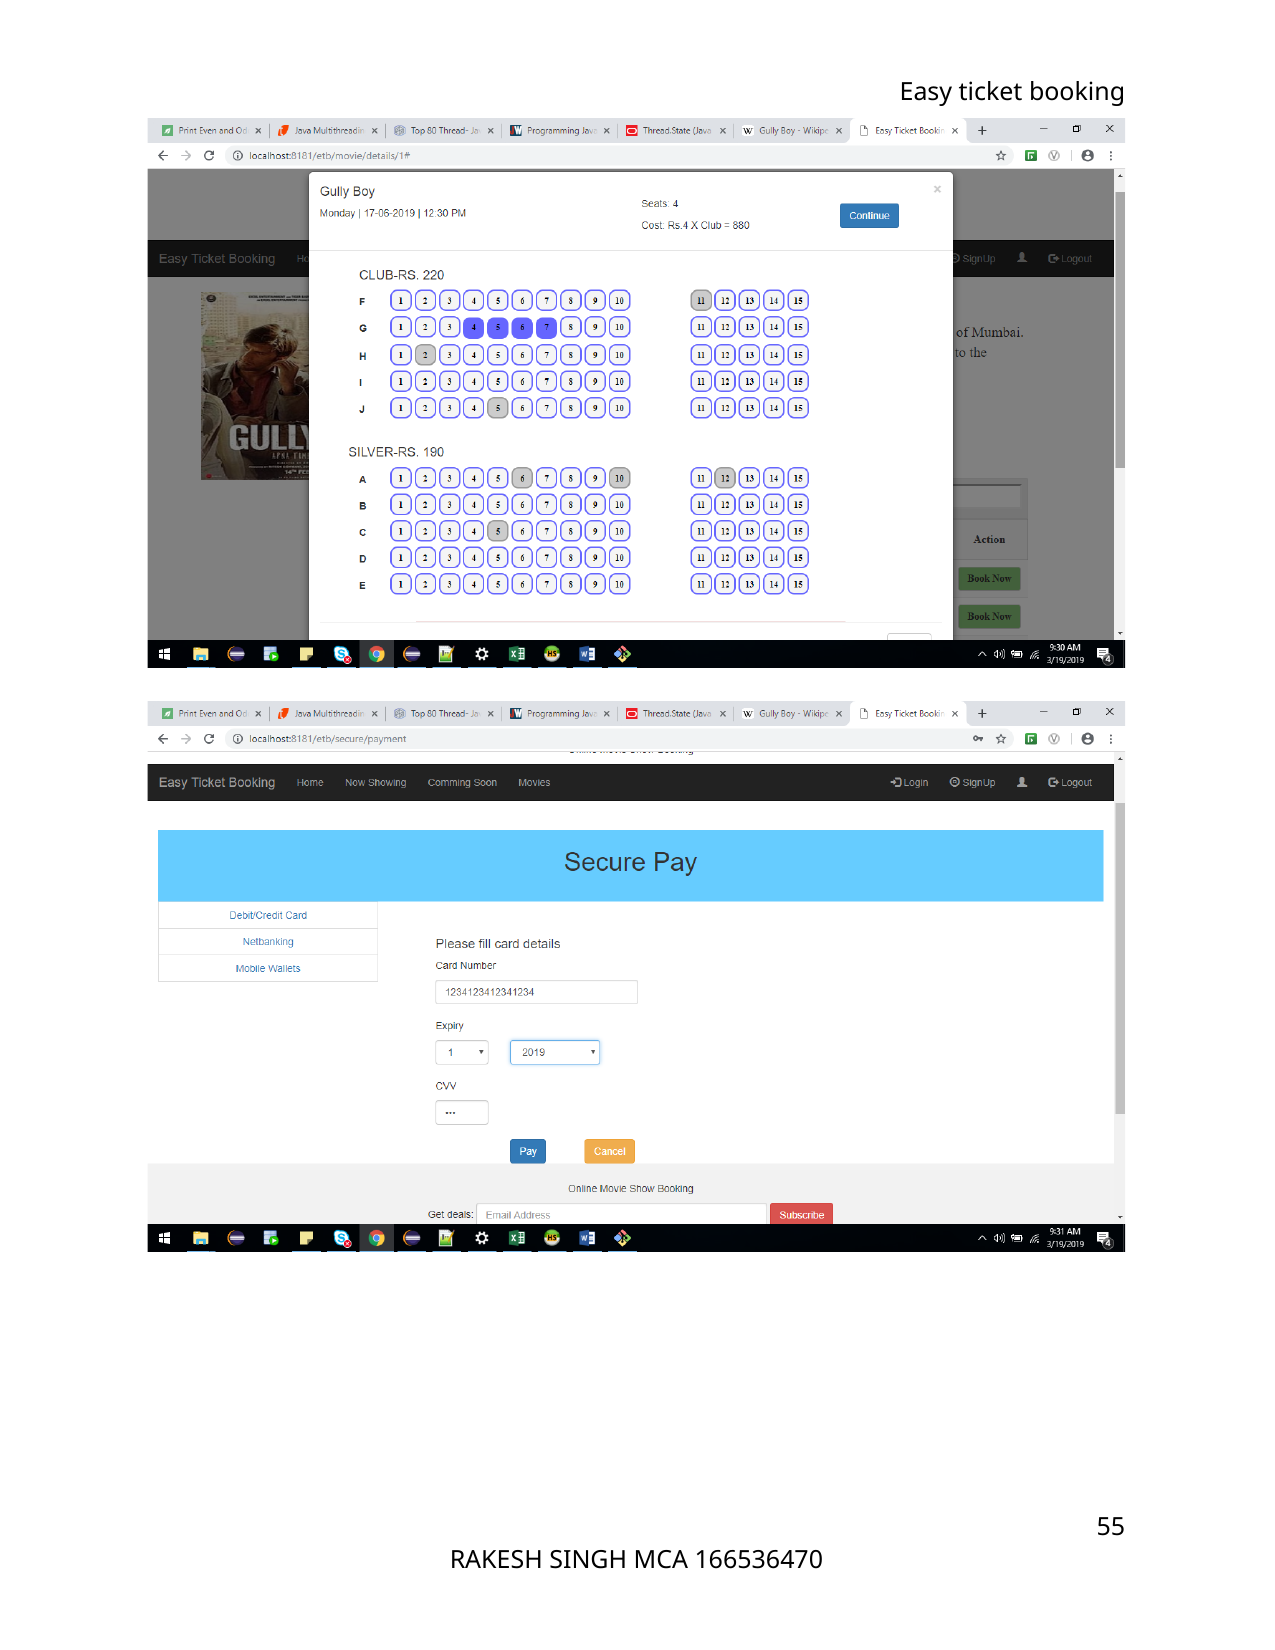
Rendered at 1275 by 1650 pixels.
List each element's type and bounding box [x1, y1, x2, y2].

picture [147, 701, 1125, 1252]
picture [147, 118, 1125, 668]
